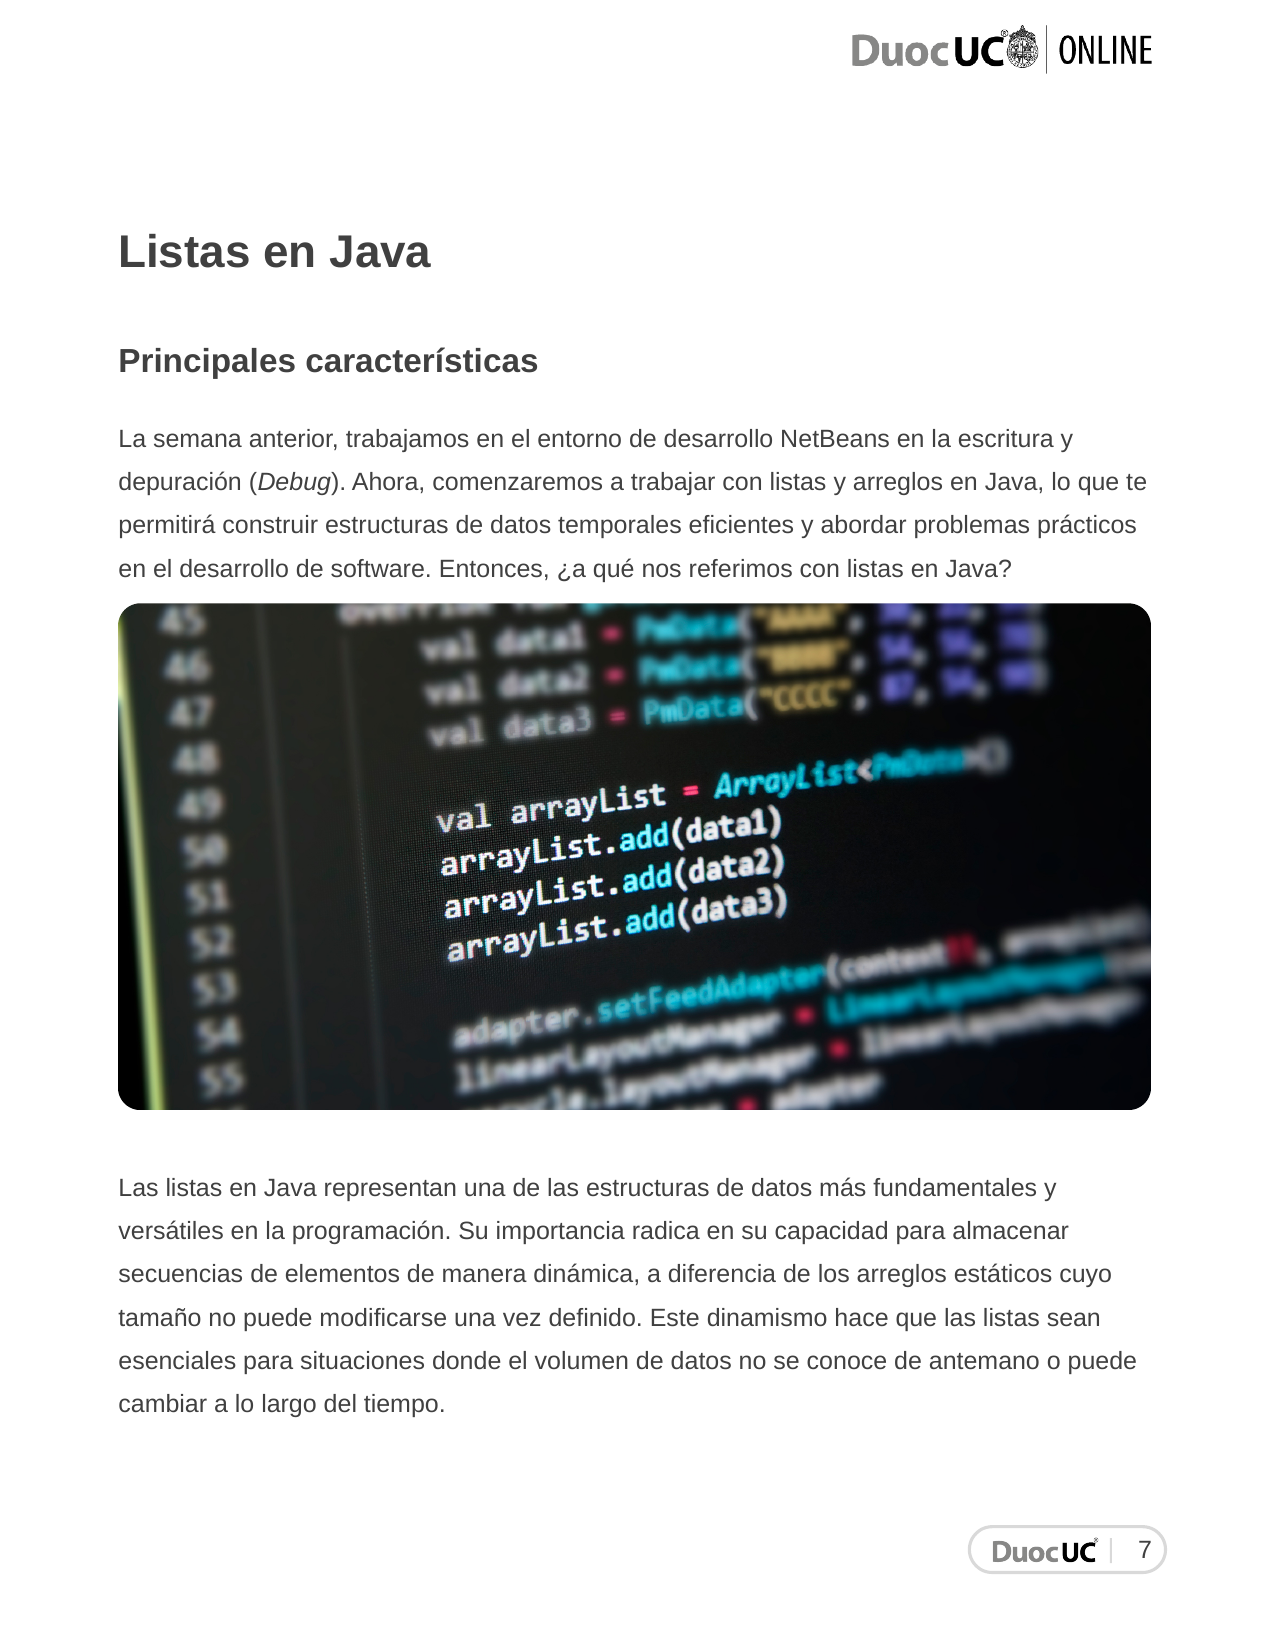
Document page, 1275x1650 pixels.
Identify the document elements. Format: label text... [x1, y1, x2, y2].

picture [118, 603, 1151, 1110]
picture [832, 0, 1172, 92]
subtitle Principales características [118, 342, 1152, 380]
subtitle Listas en Java [118, 225, 1152, 278]
picture [979, 1529, 1112, 1570]
text La semana anterior, trabajamos en el entorno de desarrollo NetBeans en la escritura y depuración (Debug). Ahora, comenzaremos a trabajar con listas y arreglos en Java, lo que te permitirá construir estructuras de datos temporales eficientes y abordar problemas prácticos en el desarrollo de software. Entonces, ¿a qué nos referimos con listas en Java? [118, 424, 1152, 582]
picture [979, 1571, 1112, 1576]
